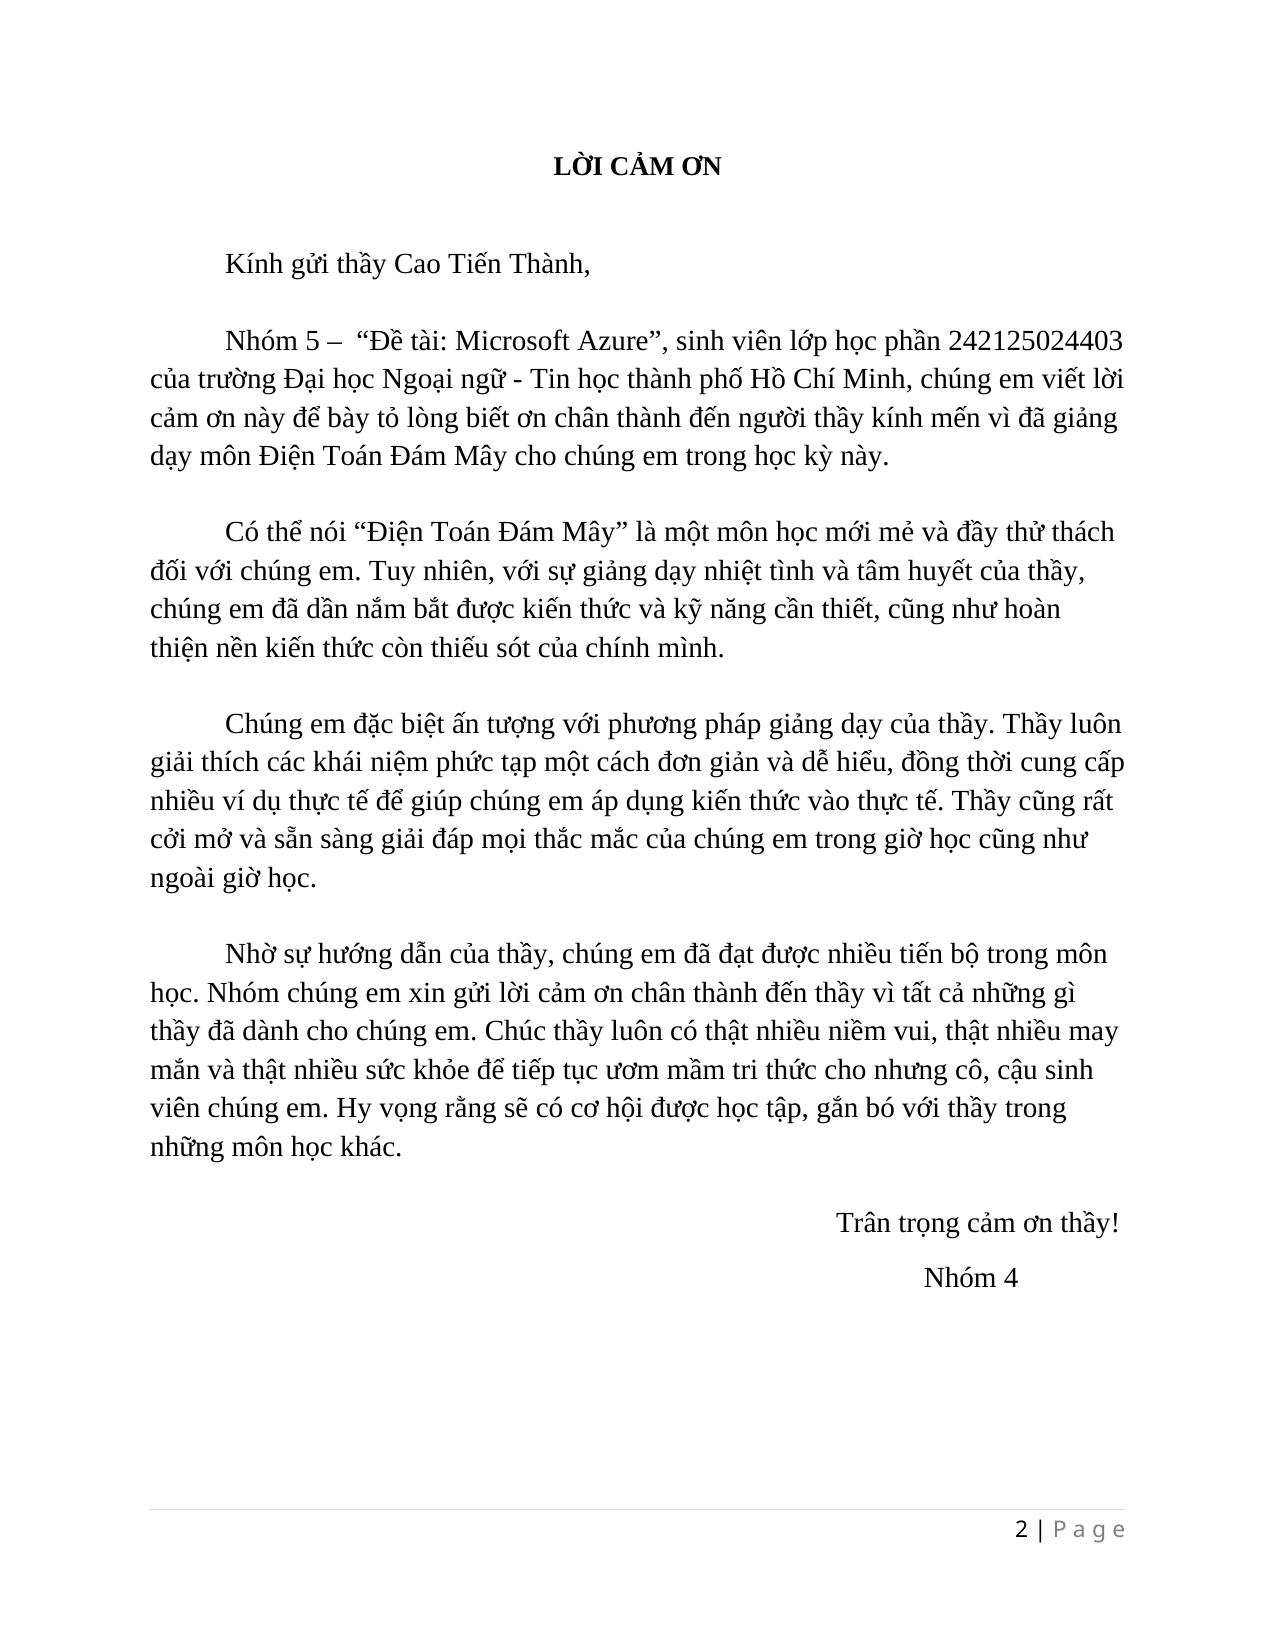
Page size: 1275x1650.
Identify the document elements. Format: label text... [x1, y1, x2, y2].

text Kính gửi thầy Cao Tiến Thành, [150, 247, 1125, 280]
text Nhóm 5 – “Đề tài: Microsoft Azure”, sinh viên lớp học phần 242125024403 của trường Đại học Ngoại ngữ - Tin học thành phố Hồ Chí Minh, chúng em viết lời cảm ơn này để bày tỏ lòng biết ơn chân thành đến người thầy kính mến vì đã giảng dạy môn Điện Toán Đám Mây cho chúng em trong học kỳ này. [150, 323, 1125, 472]
text Có thể nói “Điện Toán Đám Mây” là một môn học mới mẻ và đầy thử thách đối với chúng em. Tuy nhiên, với sự giảng dạy nhiệt tình và tâm huyết của thầy, chúng em đã dần nắm bắt được kiến thức và kỹ năng cần thiết, cũng như hoàn thiện nền kiến thức còn thiếu sót của chính mình. [150, 514, 1125, 663]
text Nhóm 4 [194, 1260, 1125, 1294]
text Trân trọng cảm ơn thầy! [179, 1205, 1125, 1238]
text Nhờ sự hướng dẫn của thầy, chúng em đã đạt được nhiều tiến bộ trong môn học. Nhóm chúng em xin gửi lời cảm ơn chân thành đến thầy vì tất cả những gì thầy đã dành cho chúng em. Chúc thầy luôn có thật nhiều niềm vui, thật nhiều may mắn và thật nhiều sức khỏe để tiếp tục ươm mầm tri thức cho nhưng cô, cậu sinh viên chúng em. Hy vọng rằng sẽ có cơ hội được học tập, gắn bó với thầy trong những môn học khác. [150, 936, 1125, 1162]
text LỜI CẢM ƠN [150, 150, 1125, 181]
text Chúng em đặc biệt ấn tượng với phương pháp giảng dạy của thầy. Thầy luôn giải thích các khái niệm phức tạp một cách đơn giản và dễ hiểu, đồng thời cung cấp nhiều ví dụ thực tế để giúp chúng em áp dụng kiến thức vào thực tế. Thầy cũng rất cởi mở và sẵn sàng giải đáp mọi thắc mắc của chúng em trong giờ học cũng như ngoài giờ học. [150, 706, 1125, 894]
